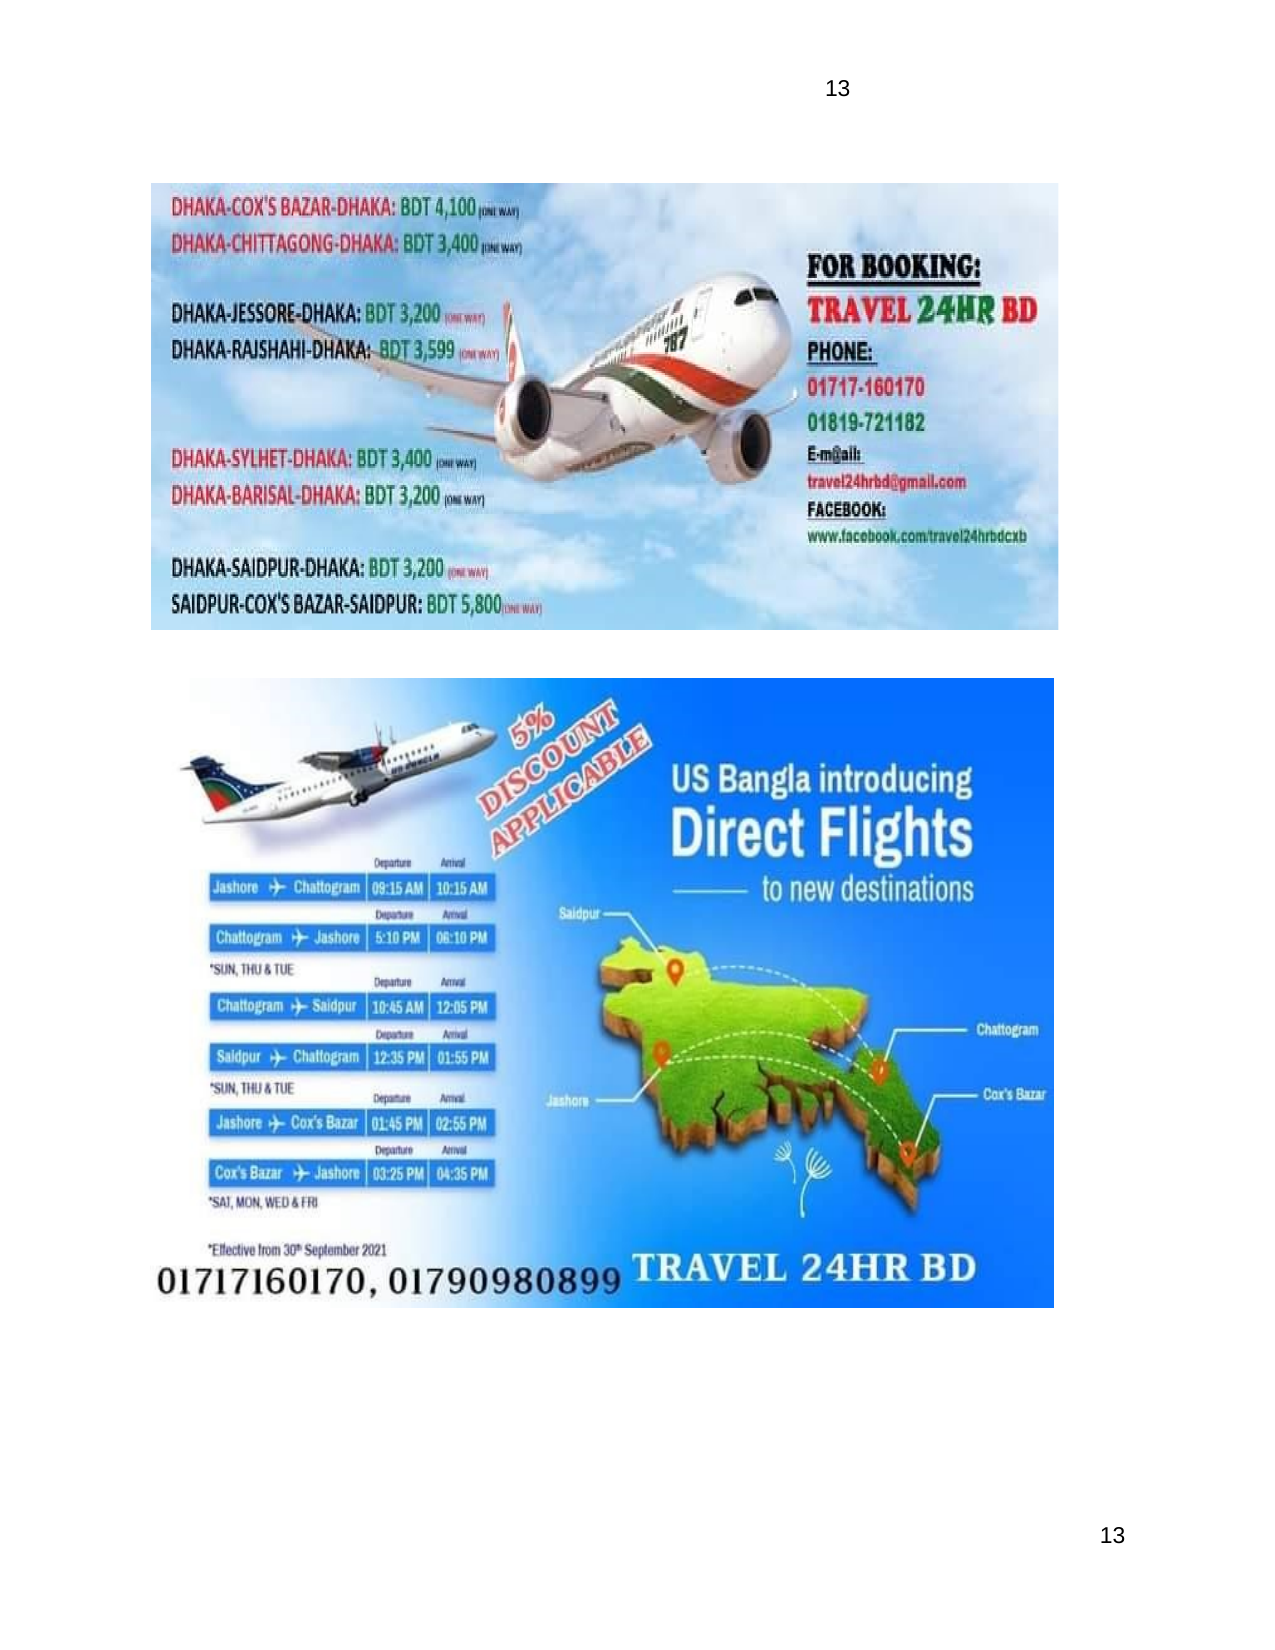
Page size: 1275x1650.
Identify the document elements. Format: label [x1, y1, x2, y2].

picture [150, 678, 1054, 1308]
picture [150, 182, 1059, 630]
